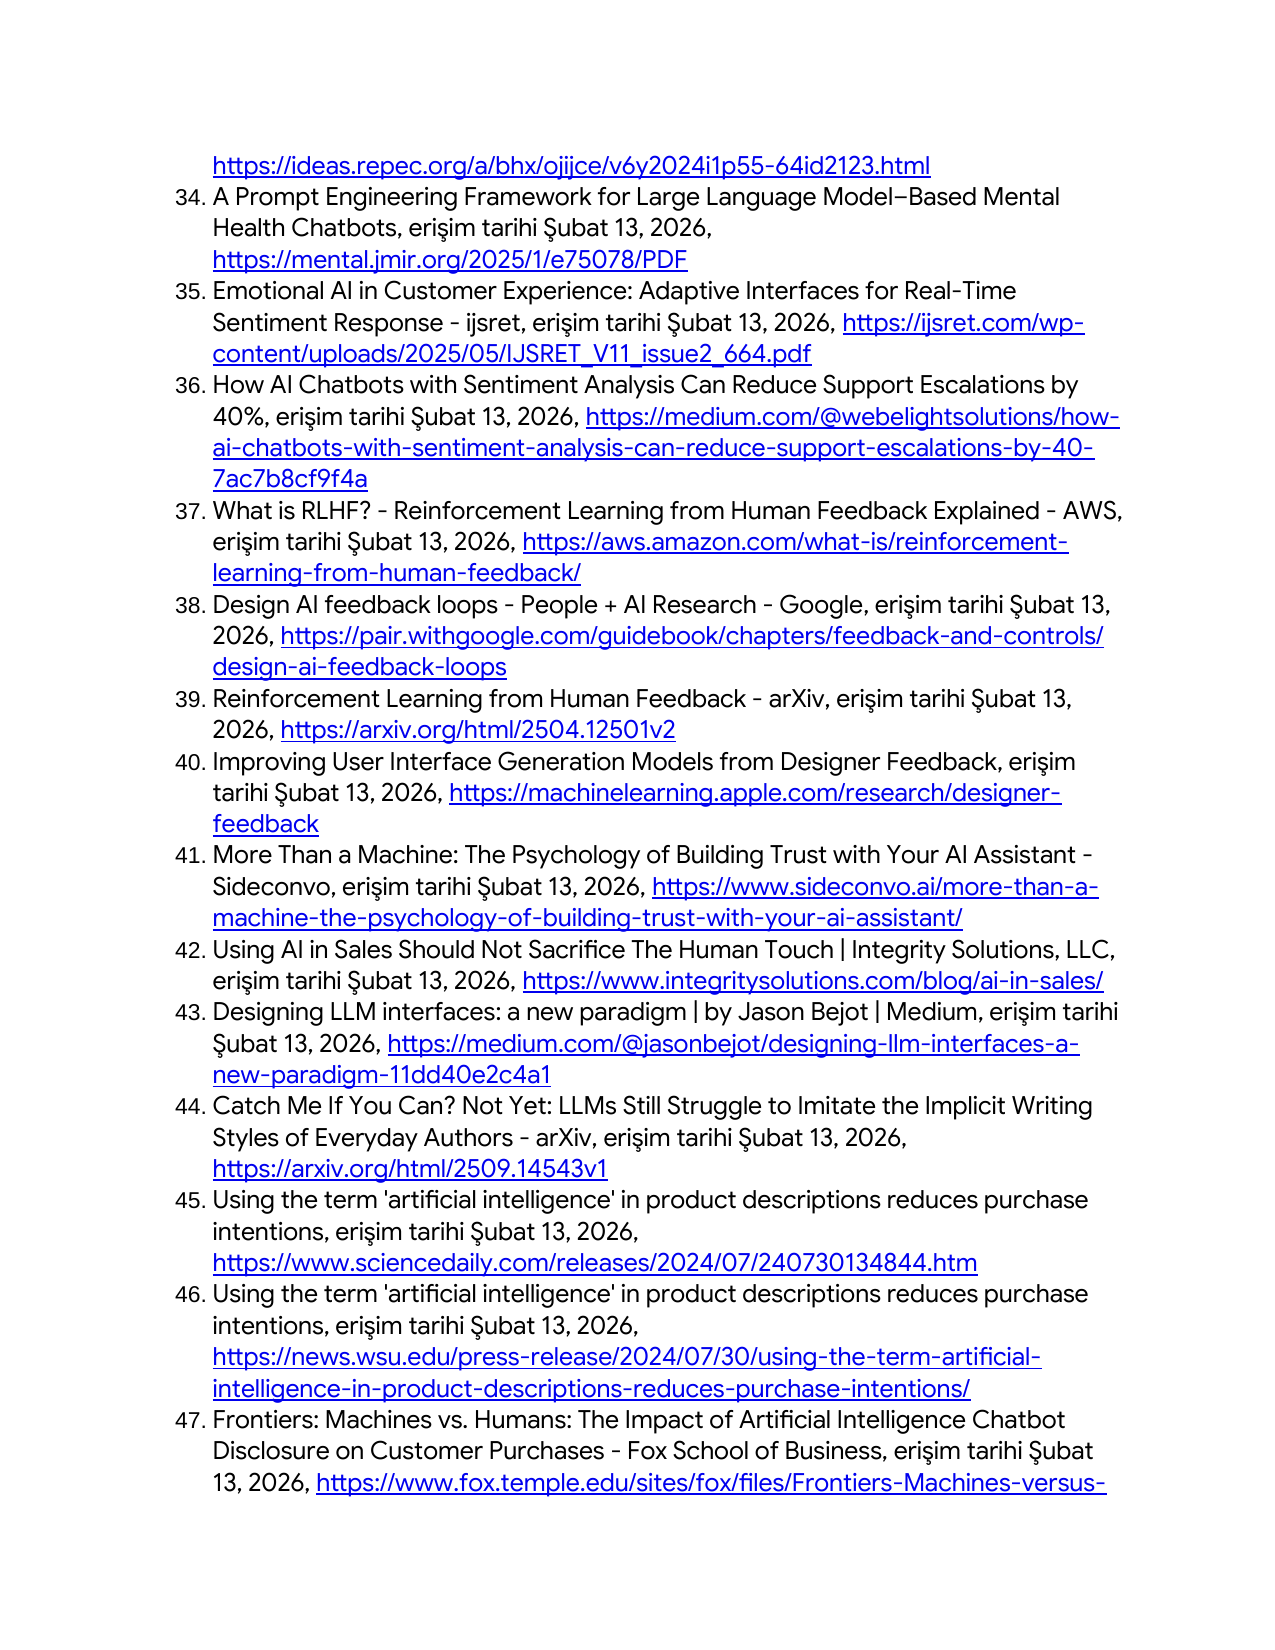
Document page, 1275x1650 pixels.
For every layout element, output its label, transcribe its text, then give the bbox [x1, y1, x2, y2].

list What is RLHF? - Reinforcement Learning from Human Feedback Explained - AWS, erişim tarihi Şubat 13, 2026, https://aws.amazon.com/what-is/reinforcement-learning-from-human-feedback/ [175, 495, 1125, 589]
list Using the term 'artificial intelligence' in product descriptions reduces purchase intentions, erişim tarihi Şubat 13, 2026, https://www.sciencedaily.com/releases/2024/07/240730134844.htm [175, 1185, 1125, 1279]
list Reinforcement Learning from Human Feedback - arXiv, erişim tarihi Şubat 13, 2026, https://arxiv.org/html/2504.12501v2 [175, 683, 1125, 746]
list Catch Me If You Can? Not Yet: LLMs Still Struggle to Imitate the Implicit Writing Styles of Everyday Authors - arXiv, erişim tarihi Şubat 13, 2026, https://arxiv.org/html/2509.14543v1 [175, 1091, 1125, 1185]
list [175, 1404, 1125, 1498]
list Designing LLM interfaces: a new paradigm | by Jason Bejot | Medium, erişim tarihi Şubat 13, 2026, https://medium.com/@jasonbejot/designing-llm-interfaces-a-new-paradigm-11dd40e2c4a1 [175, 997, 1125, 1091]
list More Than a Machine: The Psychology of Building Trust with Your AI Assistant - Sideconvo, erişim tarihi Şubat 13, 2026, https://www.sideconvo.ai/more-than-a-machine-the-psychology-of-building-trust-with-your-ai-assistant/ [175, 840, 1125, 934]
list Using AI in Sales Should Not Sacrifice The Human Touch | Integrity Solutions, LLC, erişim tarihi Şubat 13, 2026, https://www.integritysolutions.com/blog/ai-in-sales/ [175, 934, 1125, 997]
list How AI Chatbots with Sentiment Analysis Can Reduce Support Escalations by 40%, erişim tarihi Şubat 13, 2026, https://medium.com/@webelightsolutions/how-ai-chatbots-with-sentiment-analysis-can-reduce-support-escalations-by-40-7ac7b8cf9f4a [175, 369, 1125, 495]
list Emotional AI in Customer Experience: Adaptive Interfaces for Real-Time Sentiment Response - ijsret, erişim tarihi Şubat 13, 2026, https://ijsret.com/wp-content/uploads/2025/05/IJSRET_V11_issue2_664.pdf [175, 275, 1125, 369]
list Using the term 'artificial intelligence' in product descriptions reduces purchase intentions, erişim tarihi Şubat 13, 2026, https://news.wsu.edu/press-release/2024/07/30/using-the-term-artificial-intelligence-in-product-descriptions-reduces-purchase-intentions/ [175, 1279, 1125, 1404]
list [175, 150, 1125, 181]
list Design AI feedback loops - People + AI Research - Google, erişim tarihi Şubat 13, 2026, https://pair.withgoogle.com/guidebook/chapters/feedback-and-controls/design-ai-feedback-loops [175, 589, 1125, 683]
list A Prompt Engineering Framework for Large Language Model–Based Mental Health Chatbots, erişim tarihi Şubat 13, 2026, https://mental.jmir.org/2025/1/e75078/PDF [175, 181, 1125, 275]
list Improving User Interface Generation Models from Designer Feedback, erişim tarihi Şubat 13, 2026, https://machinelearning.apple.com/research/designer-feedback [175, 746, 1125, 840]
